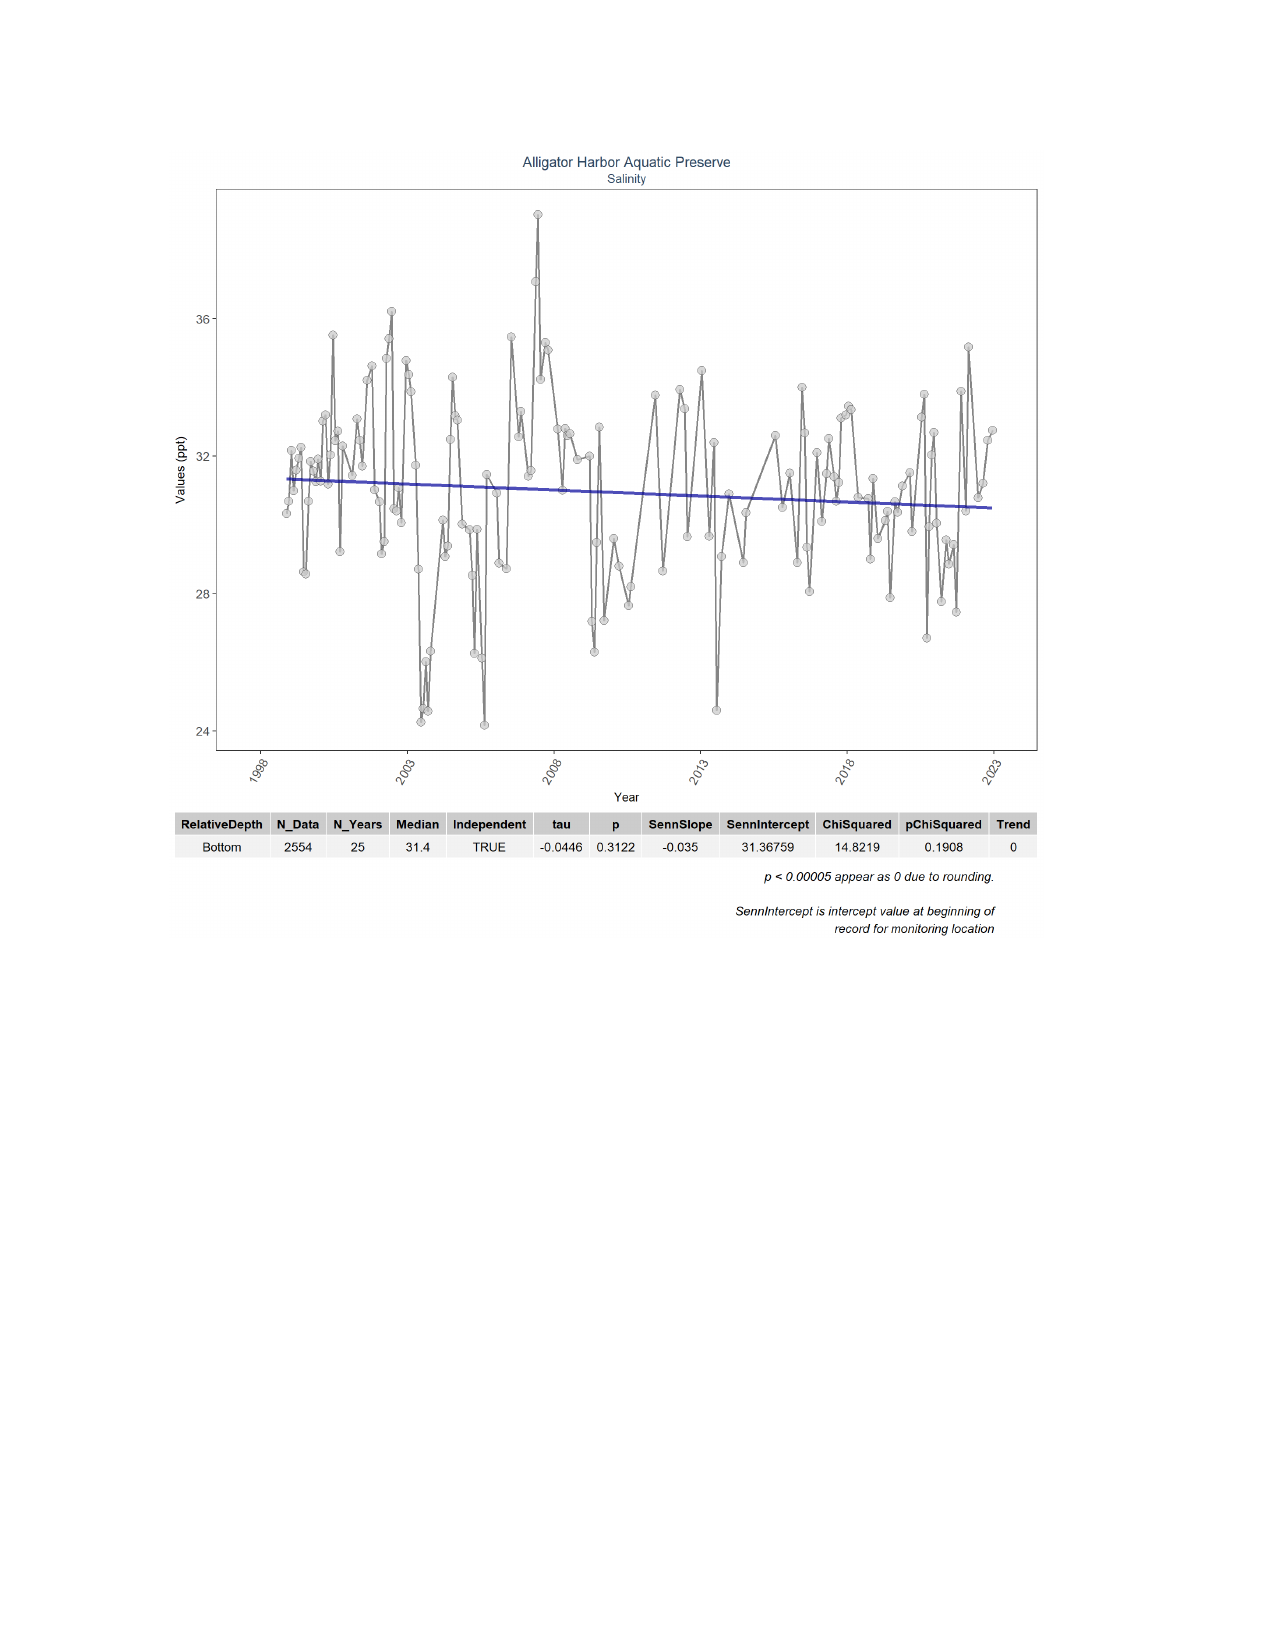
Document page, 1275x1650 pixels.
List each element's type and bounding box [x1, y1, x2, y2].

picture [168, 150, 1044, 938]
